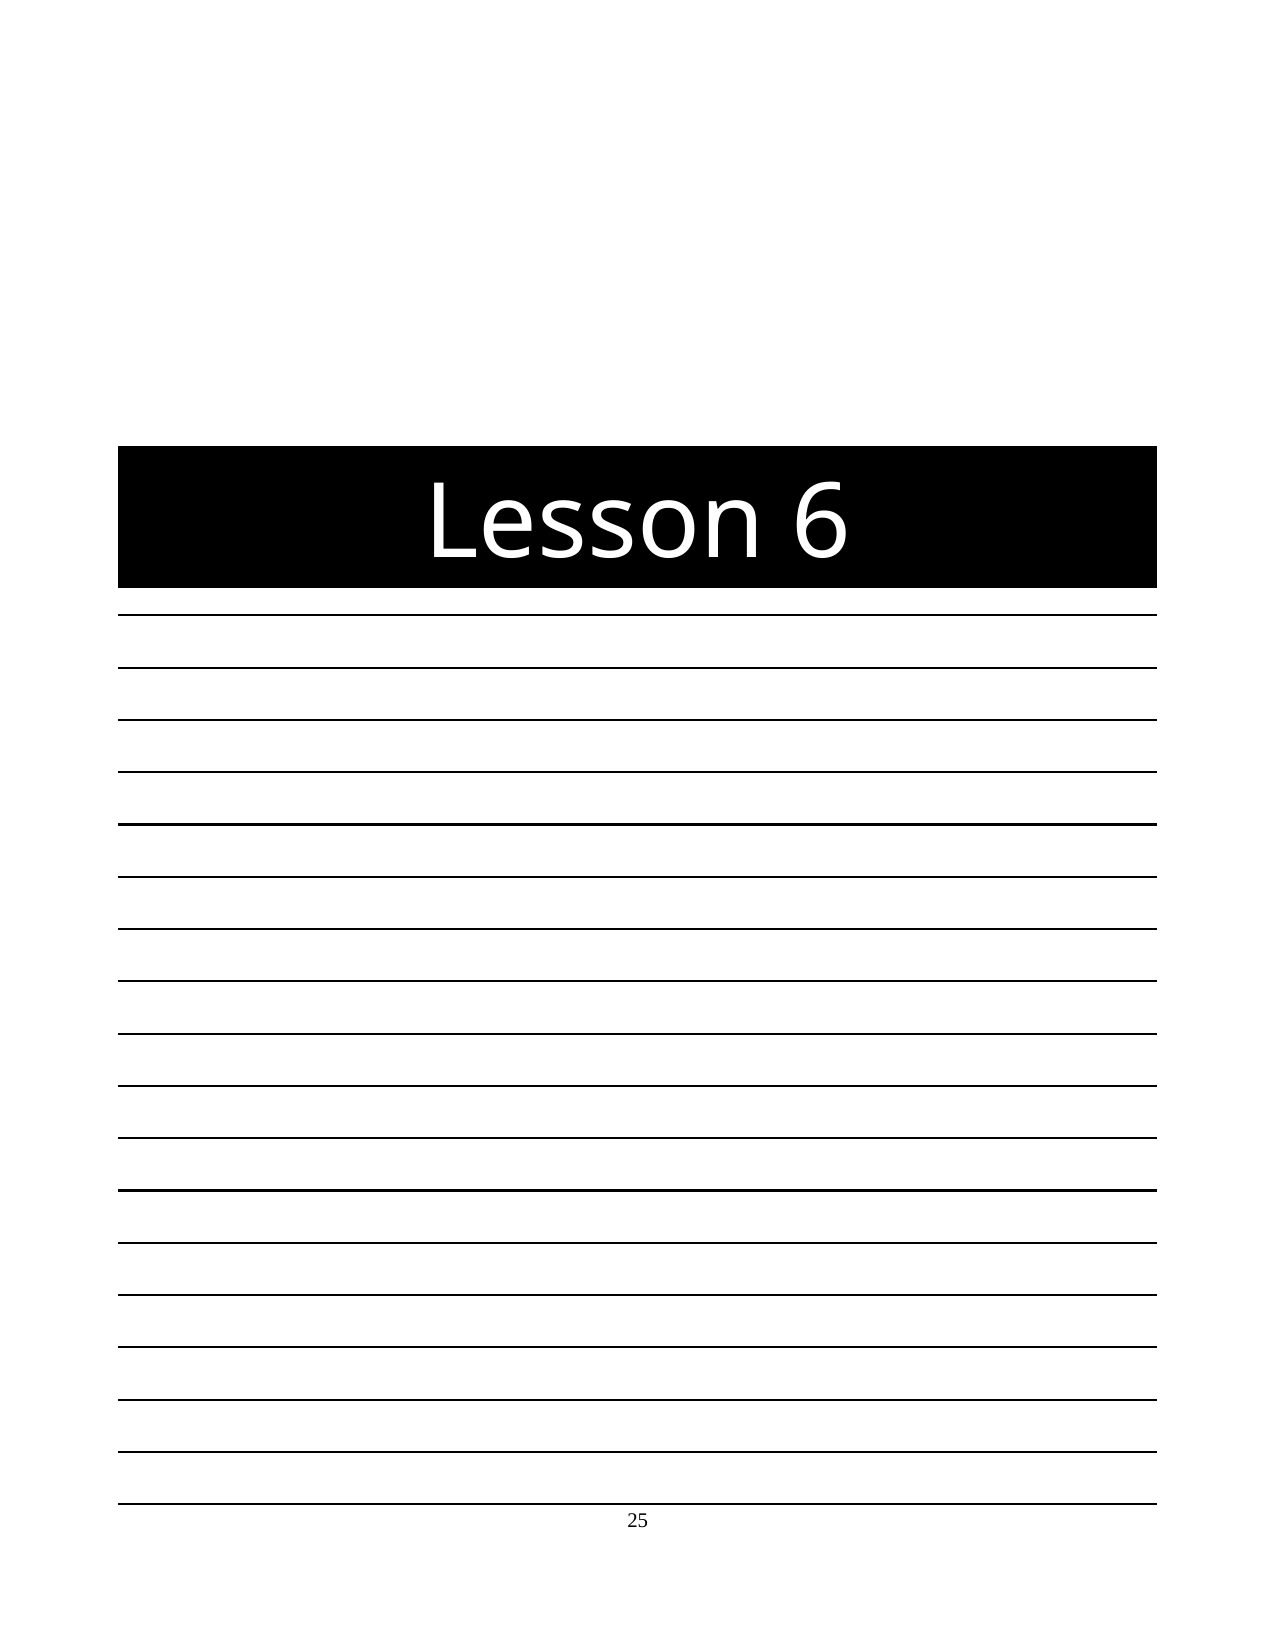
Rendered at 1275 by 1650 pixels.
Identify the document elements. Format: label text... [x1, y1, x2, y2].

subtitle Lesson 6 [118, 446, 1157, 588]
